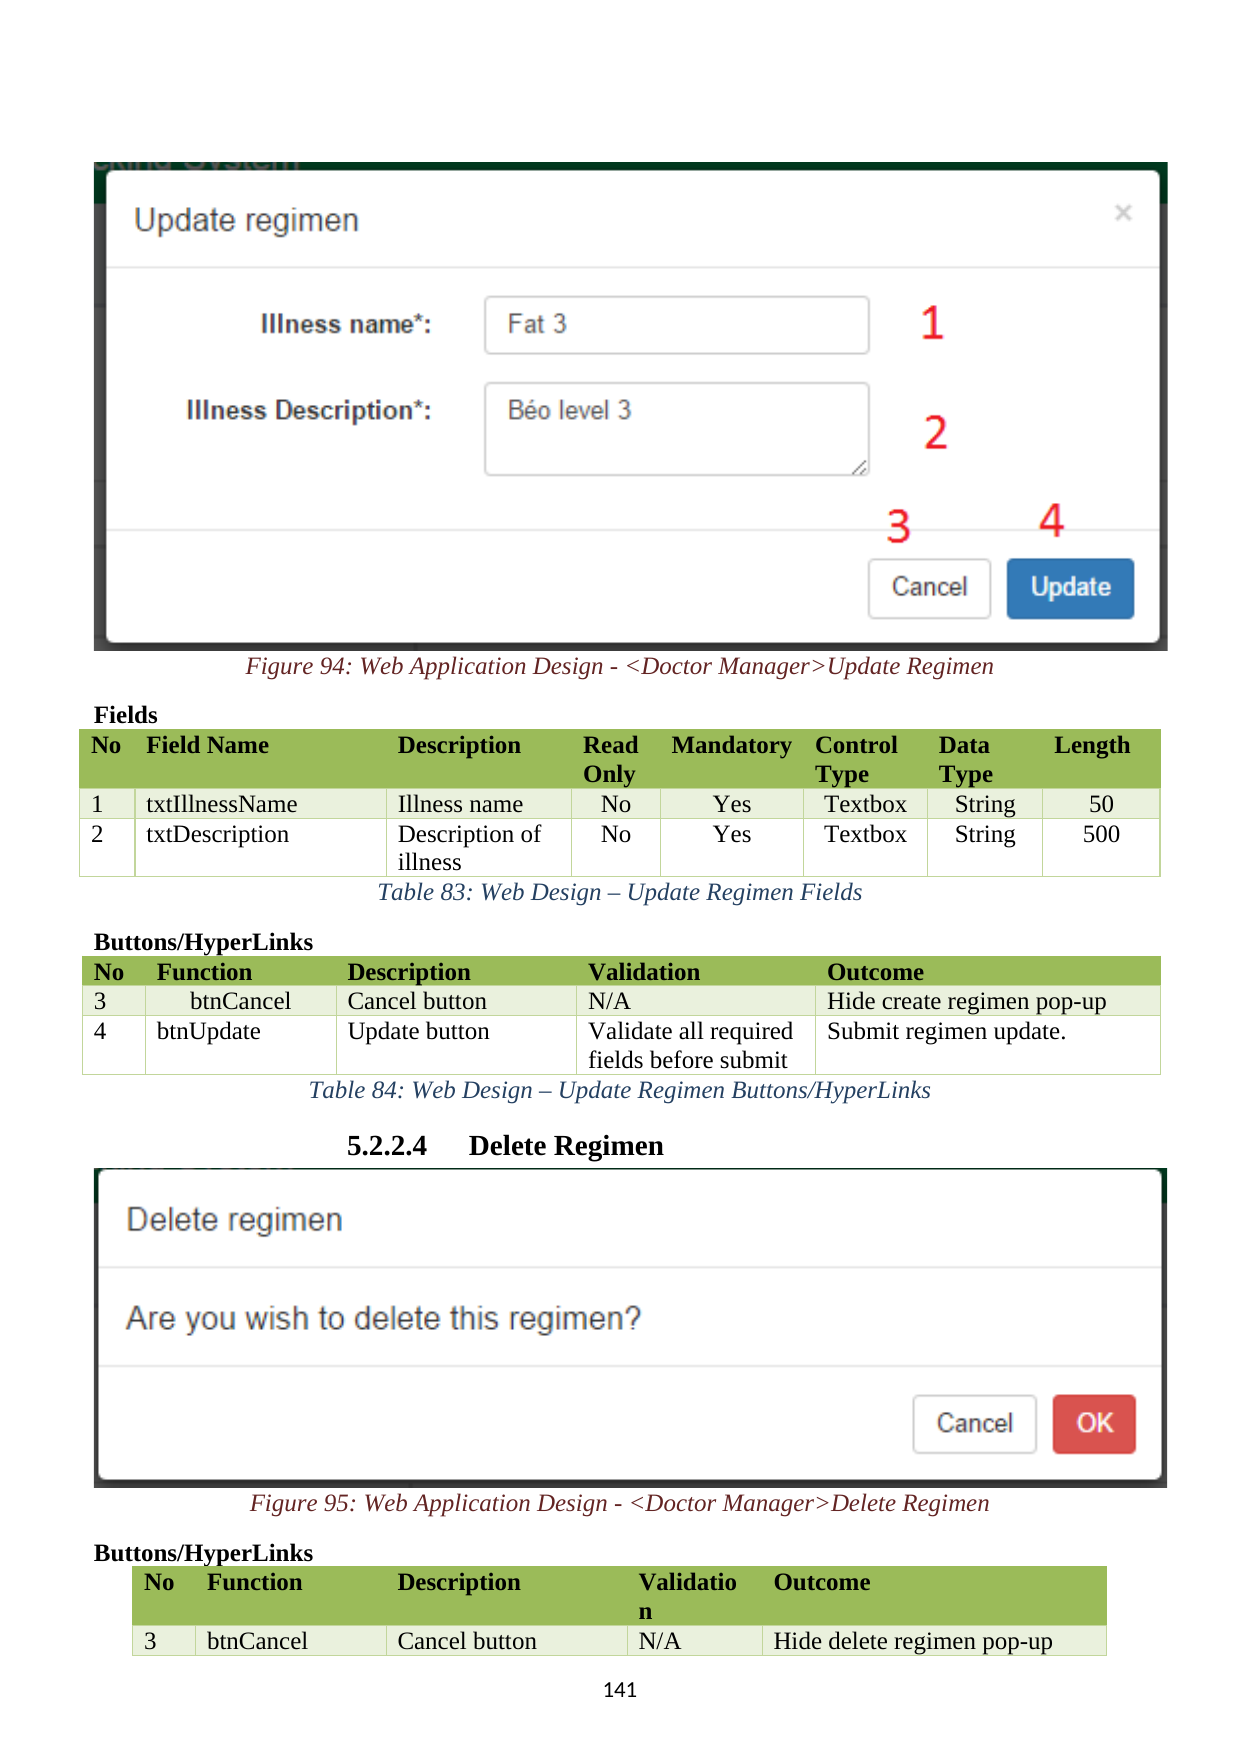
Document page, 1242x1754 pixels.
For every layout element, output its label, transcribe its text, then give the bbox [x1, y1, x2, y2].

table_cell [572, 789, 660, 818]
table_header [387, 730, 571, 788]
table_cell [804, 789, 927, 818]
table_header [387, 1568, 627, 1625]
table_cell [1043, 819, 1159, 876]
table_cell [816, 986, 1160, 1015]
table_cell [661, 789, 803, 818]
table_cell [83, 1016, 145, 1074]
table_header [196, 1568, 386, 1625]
text Buttons/HyperLinks [94, 1538, 1146, 1566]
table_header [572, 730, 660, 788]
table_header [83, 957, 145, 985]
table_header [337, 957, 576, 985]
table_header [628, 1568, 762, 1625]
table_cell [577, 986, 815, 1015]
picture [93, 1168, 1168, 1488]
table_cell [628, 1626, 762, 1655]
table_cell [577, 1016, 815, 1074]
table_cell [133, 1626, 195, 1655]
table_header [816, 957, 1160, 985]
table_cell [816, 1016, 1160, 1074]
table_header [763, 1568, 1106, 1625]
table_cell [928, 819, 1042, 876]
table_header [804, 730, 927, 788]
text Table 84: Web Design – Update Regimen Buttons/HyperLinks [94, 1075, 1146, 1103]
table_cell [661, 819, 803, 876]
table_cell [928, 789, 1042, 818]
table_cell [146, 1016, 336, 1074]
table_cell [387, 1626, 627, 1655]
text Table 83: Web Design – Update Regimen Fields [94, 877, 1146, 906]
text Figure 95: Web Application Design - <Doctor Manager>Delete Regimen [94, 1488, 1146, 1517]
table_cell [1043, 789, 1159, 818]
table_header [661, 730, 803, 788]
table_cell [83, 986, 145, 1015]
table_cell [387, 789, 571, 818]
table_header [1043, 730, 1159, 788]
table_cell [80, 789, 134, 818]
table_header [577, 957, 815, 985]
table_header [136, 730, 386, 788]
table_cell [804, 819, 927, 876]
picture [93, 162, 1168, 651]
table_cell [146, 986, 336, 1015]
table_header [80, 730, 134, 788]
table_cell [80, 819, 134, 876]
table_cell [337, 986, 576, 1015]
text Fields [94, 701, 1146, 729]
text Figure 94: Web Application Design - <Doctor Manager>Update Regimen [94, 651, 1146, 680]
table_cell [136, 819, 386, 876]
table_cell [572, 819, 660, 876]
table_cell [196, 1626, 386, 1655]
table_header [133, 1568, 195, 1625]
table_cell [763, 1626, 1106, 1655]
subtitle Delete Regimen [347, 1128, 1146, 1162]
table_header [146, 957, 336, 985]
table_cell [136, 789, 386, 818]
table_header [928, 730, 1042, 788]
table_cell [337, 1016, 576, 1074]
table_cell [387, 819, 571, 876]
text Buttons/HyperLinks [94, 927, 1146, 956]
